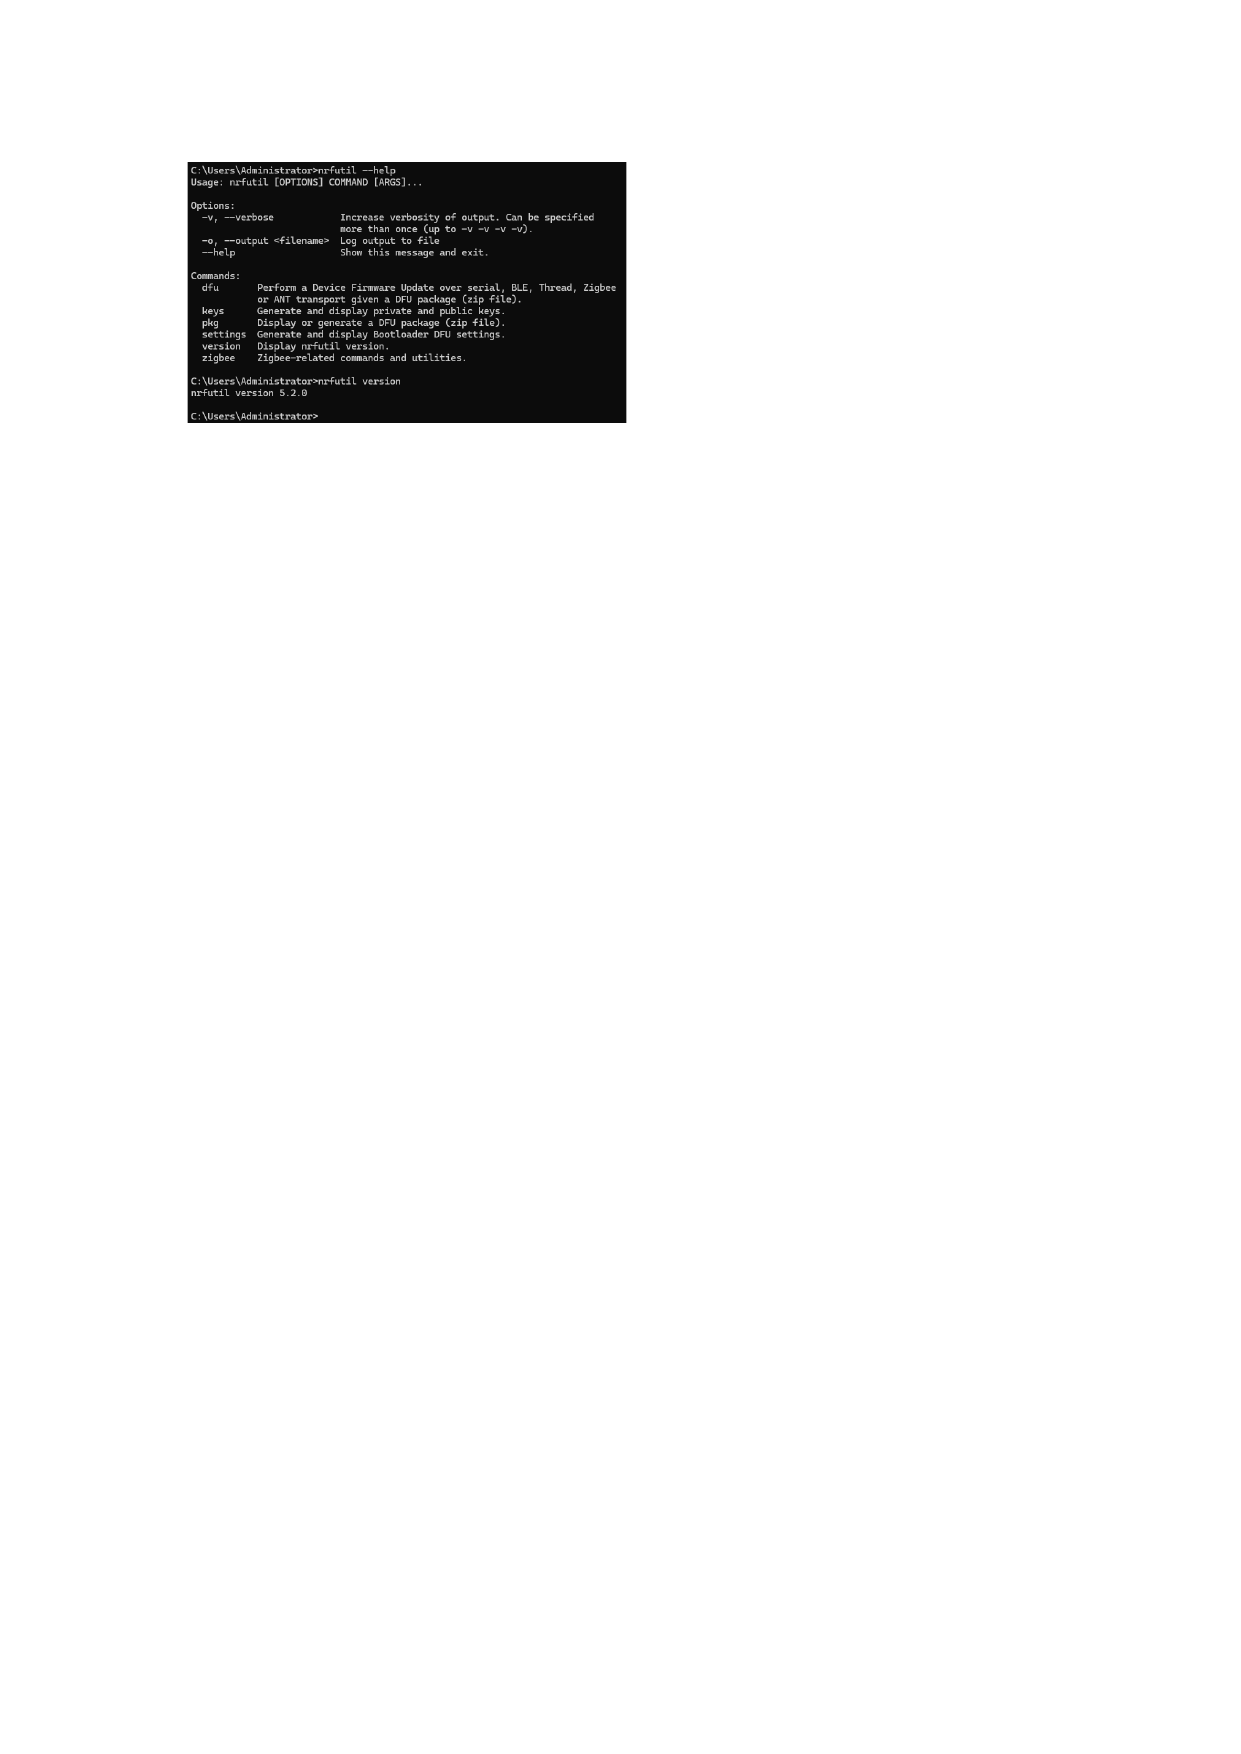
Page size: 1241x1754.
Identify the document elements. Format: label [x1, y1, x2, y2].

picture [187, 162, 627, 423]
